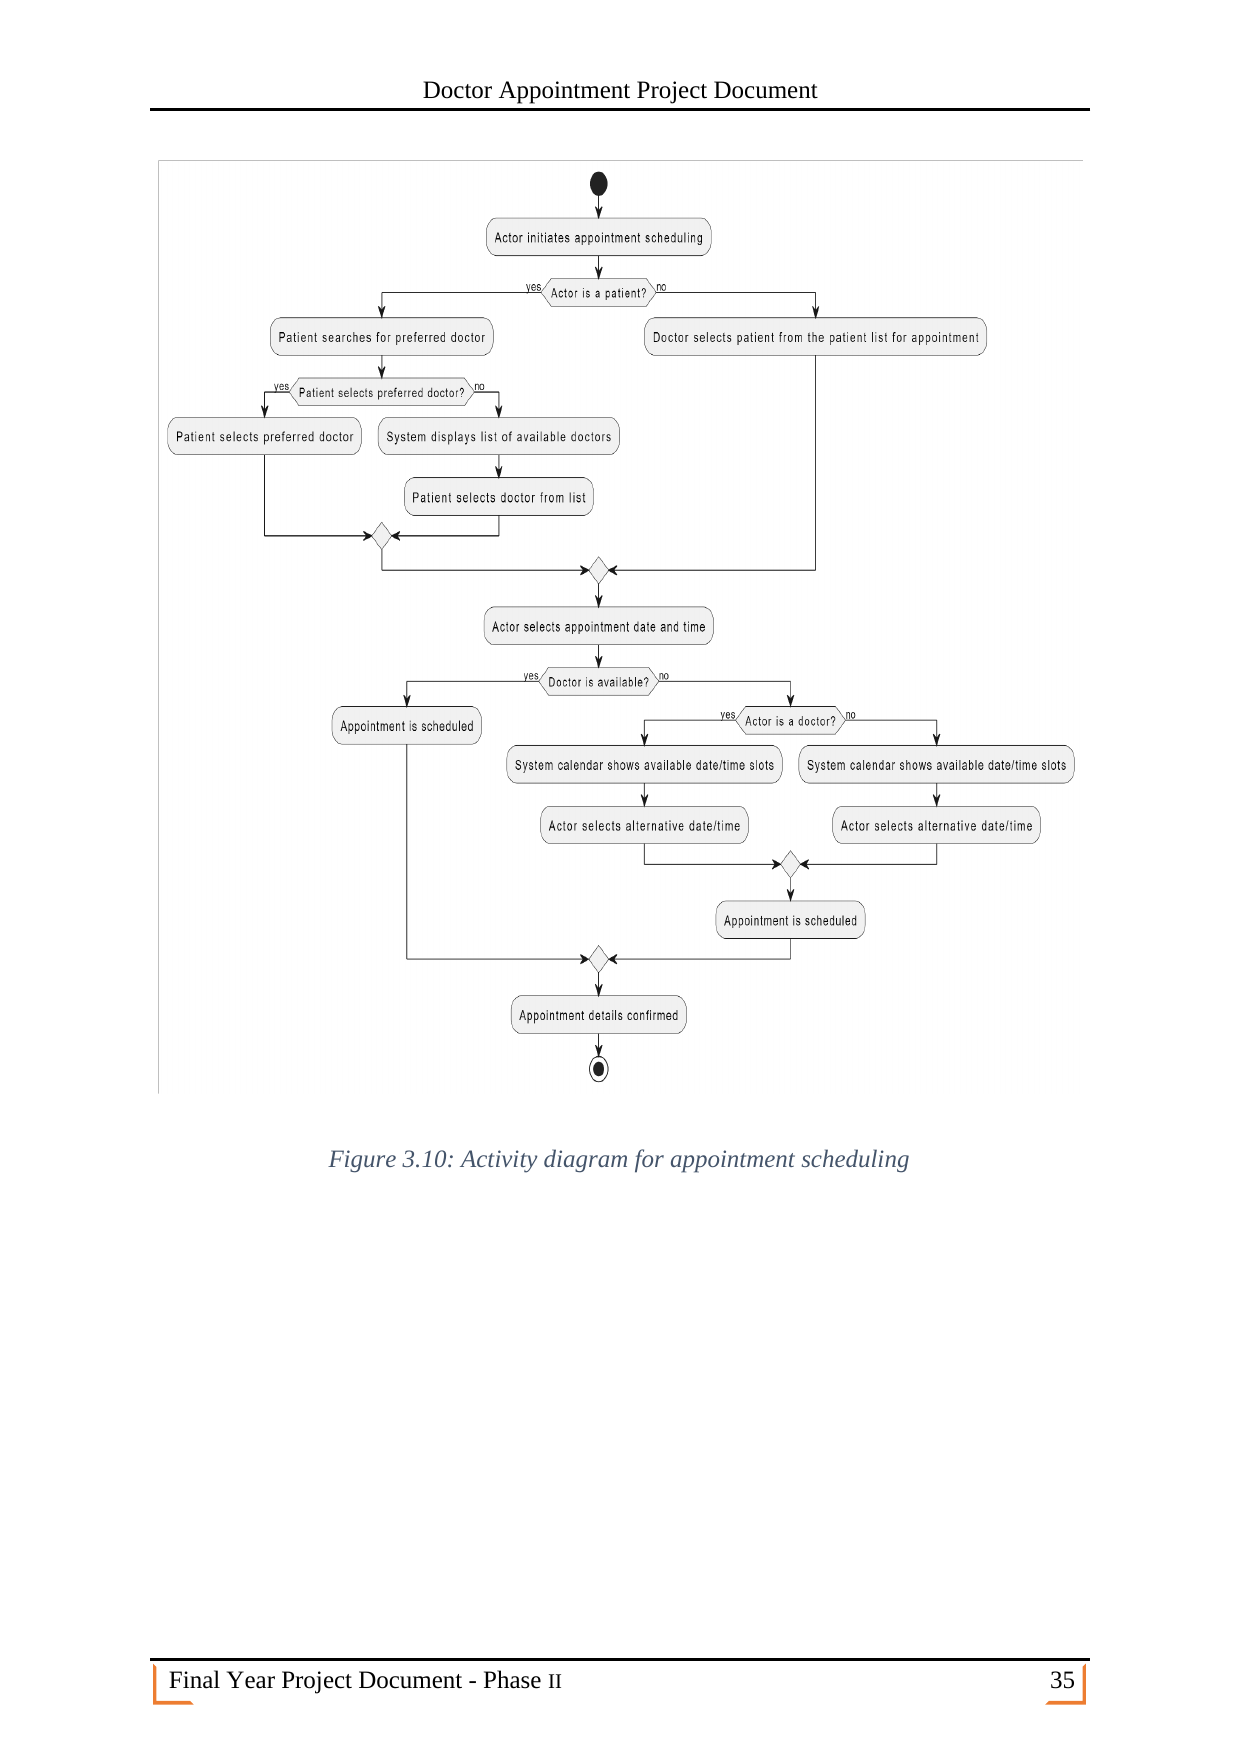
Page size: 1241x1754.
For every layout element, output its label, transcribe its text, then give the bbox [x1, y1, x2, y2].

picture [150, 150, 1091, 1105]
text Figure 3.10: Activity diagram for appointment scheduling [150, 1144, 1090, 1173]
